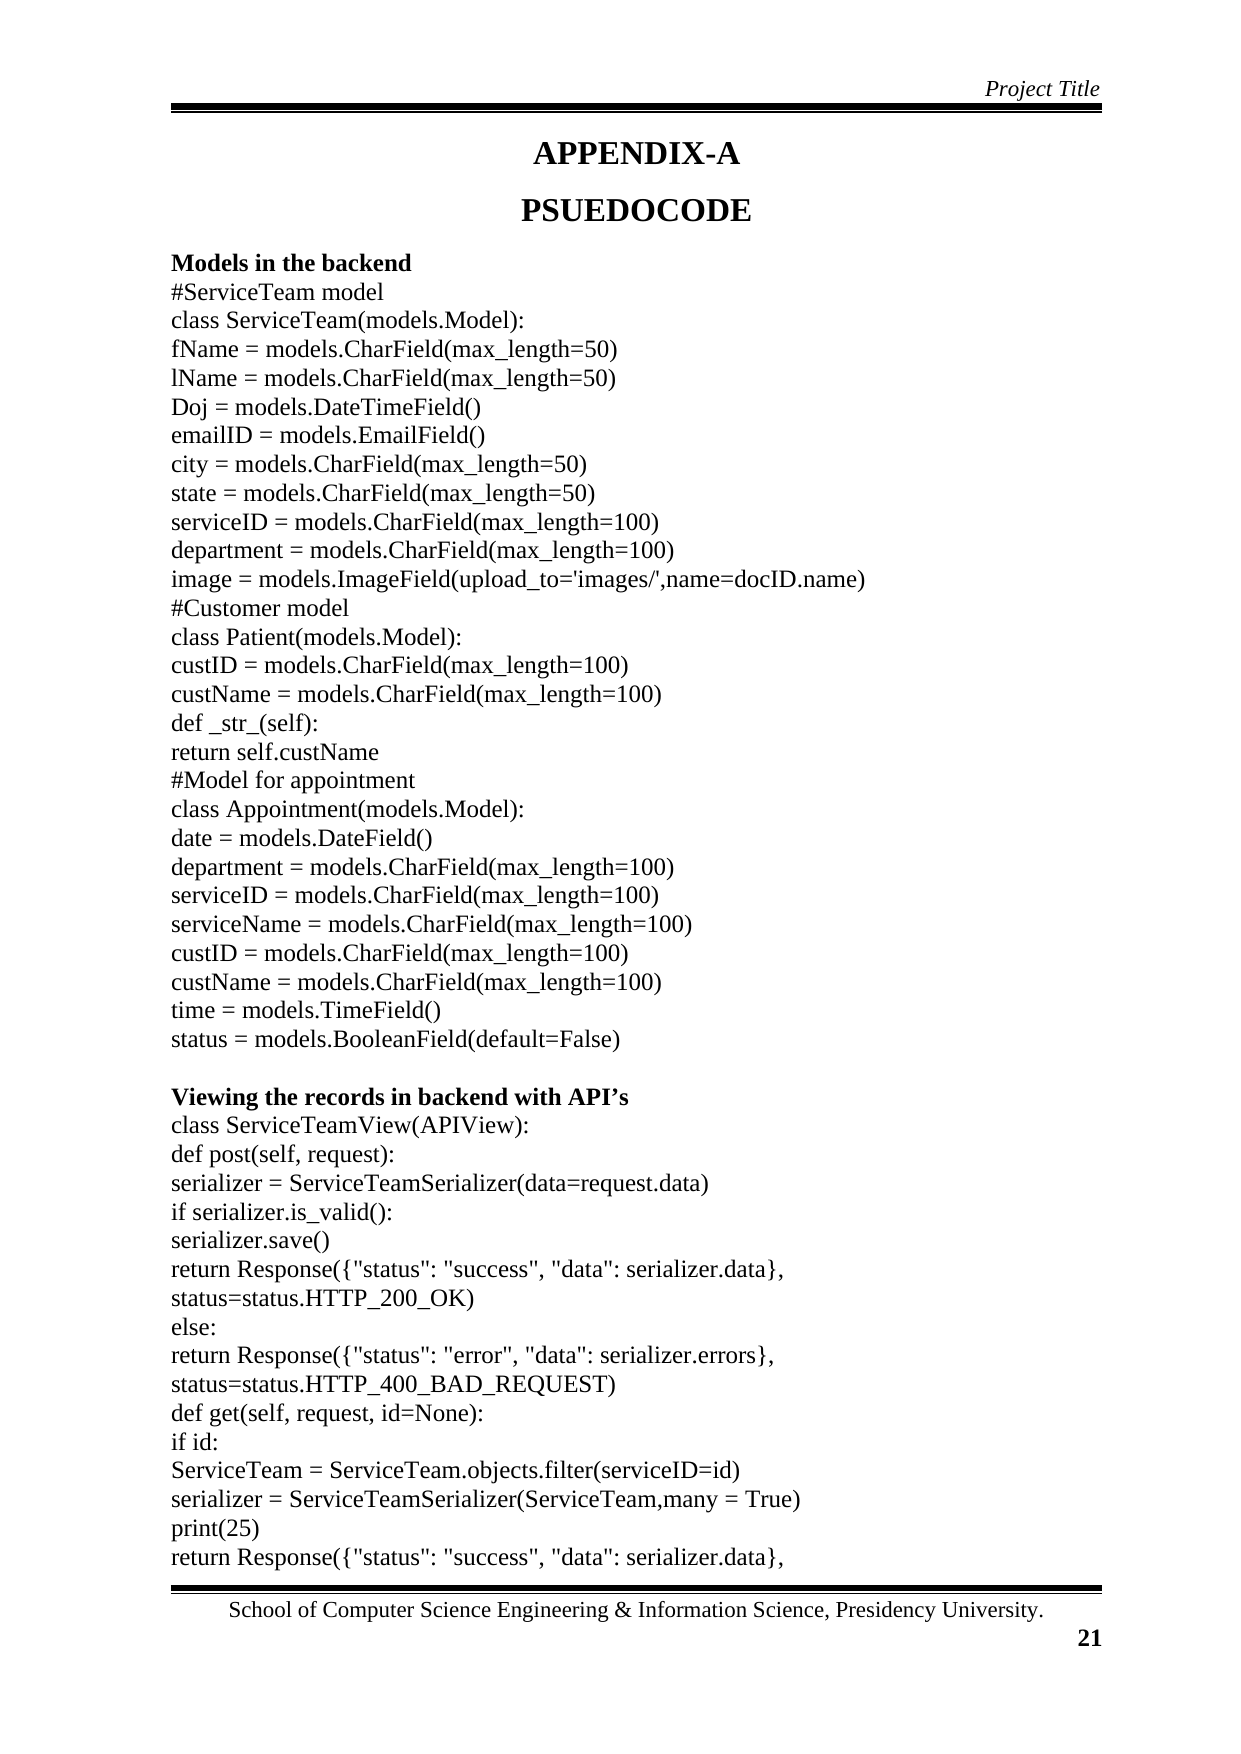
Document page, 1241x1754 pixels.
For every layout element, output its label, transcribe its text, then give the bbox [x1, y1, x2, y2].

text serializer.save() [171, 1225, 1102, 1254]
text serviceID = models.CharField(max_length=100) [171, 880, 1102, 909]
text def _str_(self): [171, 708, 1102, 737]
text #Customer model [171, 593, 1102, 622]
text print(25) [171, 1513, 1102, 1542]
text state = models.CharField(max_length=50) [171, 478, 1102, 507]
text def get(self, request, id=None): [171, 1398, 1102, 1427]
text if serializer.is_valid(): [171, 1197, 1102, 1225]
text serializer = ServiceTeamSerializer(ServiceTeam,many = True) [171, 1484, 1102, 1513]
text #Model for appointment [171, 765, 1102, 794]
text department = models.CharField(max_length=100) [171, 535, 1102, 564]
text serializer = ServiceTeamSerializer(data=request.data) [171, 1168, 1102, 1197]
text class ServiceTeam(models.Model): [171, 305, 1102, 334]
text status=status.HTTP_400_BAD_REQUEST) [171, 1369, 1102, 1398]
text custName = models.CharField(max_length=100) [171, 967, 1102, 995]
text department = models.CharField(max_length=100) [171, 852, 1102, 880]
text #ServiceTeam model [171, 277, 1102, 305]
text Doj = models.DateTimeField() [171, 392, 1102, 420]
text image = models.ImageField(upload_to='images/',name=docID.name) [171, 564, 1102, 593]
text PSUEDOCODE [171, 190, 1102, 229]
text status=status.HTTP_200_OK) [171, 1283, 1102, 1312]
text fName = models.CharField(max_length=50) [171, 334, 1102, 363]
text ServiceTeam = ServiceTeam.objects.filter(serviceID=id) [171, 1455, 1102, 1484]
text city = models.CharField(max_length=50) [171, 449, 1102, 478]
text else: [171, 1312, 1102, 1340]
text status = models.BooleanField(default=False) [171, 1024, 1102, 1053]
text custID = models.CharField(max_length=100) [171, 650, 1102, 679]
text return Response({"status": "success", "data": serializer.data}, [171, 1254, 1102, 1283]
text serviceName = models.CharField(max_length=100) [171, 909, 1102, 938]
text time = models.TimeField() [171, 995, 1102, 1024]
text APPENDIX-A [171, 133, 1102, 171]
text class Patient(models.Model): [171, 622, 1102, 650]
text custName = models.CharField(max_length=100) [171, 679, 1102, 708]
text serviceID = models.CharField(max_length=100) [171, 507, 1102, 535]
text Models in the backend [171, 248, 1102, 277]
text class Appointment(models.Model): [171, 794, 1102, 823]
text date = models.DateField() [171, 823, 1102, 852]
text def post(self, request): [171, 1139, 1102, 1168]
text emailID = models.EmailField() [171, 420, 1102, 449]
text Viewing the records in backend with API’s [171, 1082, 1102, 1110]
text class ServiceTeamView(APIView): [171, 1110, 1102, 1139]
text return self.custName [171, 737, 1102, 765]
text custID = models.CharField(max_length=100) [171, 938, 1102, 967]
text lName = models.CharField(max_length=50) [171, 363, 1102, 392]
text return Response({"status": "success", "data": serializer.data}, [171, 1542, 1102, 1570]
text return Response({"status": "error", "data": serializer.errors}, [171, 1340, 1102, 1369]
text if id: [171, 1427, 1102, 1455]
